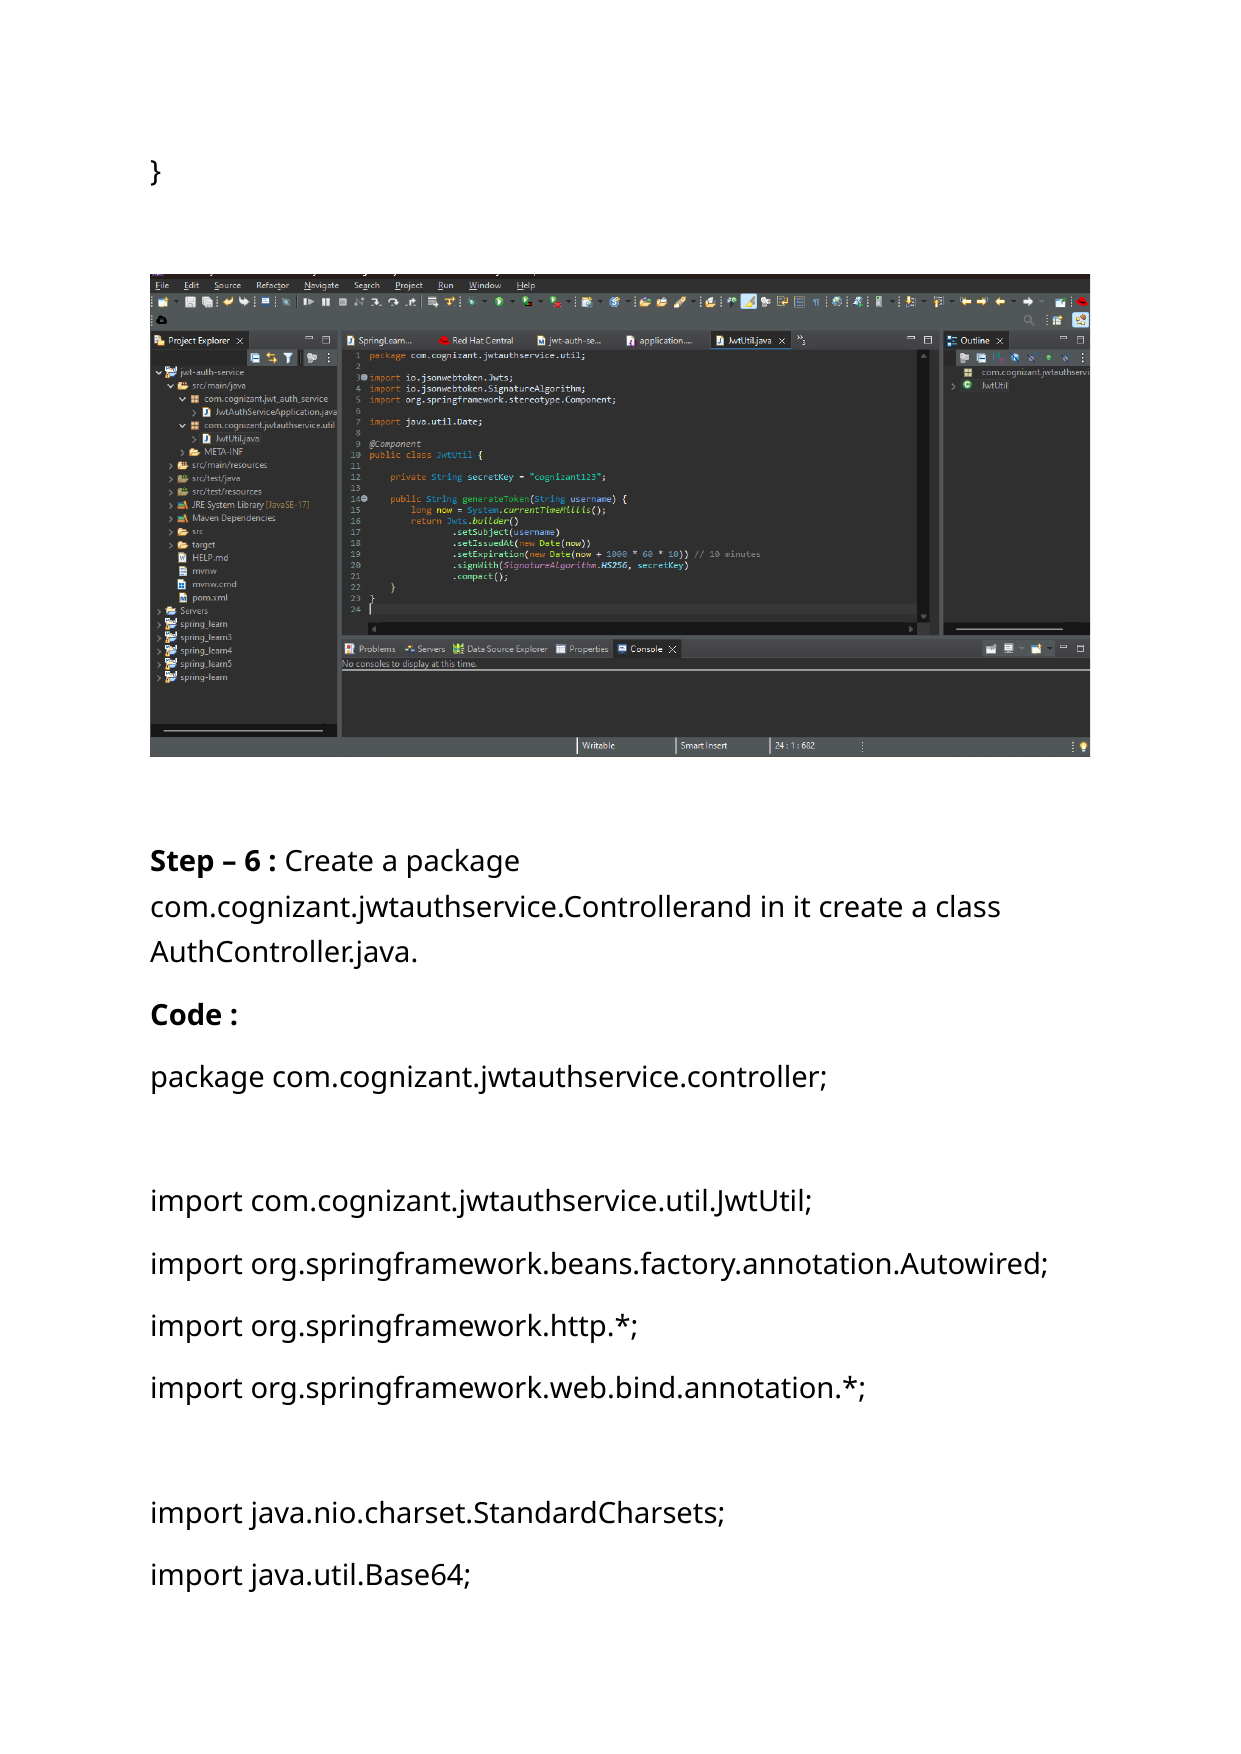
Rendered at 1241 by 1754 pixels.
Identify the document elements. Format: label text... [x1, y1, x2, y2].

text } [150, 150, 1090, 190]
text Code : [150, 994, 1090, 1033]
text Step – 6 : Create a package com.cognizant.jwtauthservice.Controllerand in it create a class AuthController.java. [150, 840, 1090, 971]
text import java.util.Base64; [150, 1554, 1090, 1594]
text package com.cognizant.jwtauthservice.controller; [150, 1056, 1090, 1096]
text import org.springframework.beans.factory.annotation.Autowired; [150, 1243, 1090, 1283]
text import com.cognizant.jwtauthservice.util.JwtUtil; [150, 1181, 1090, 1220]
text import org.springframework.http.*; [150, 1305, 1090, 1345]
text import org.springframework.web.bind.annotation.*; [150, 1367, 1090, 1407]
text import java.nio.charset.StandardCharsets; [150, 1492, 1090, 1532]
picture [150, 274, 1091, 757]
